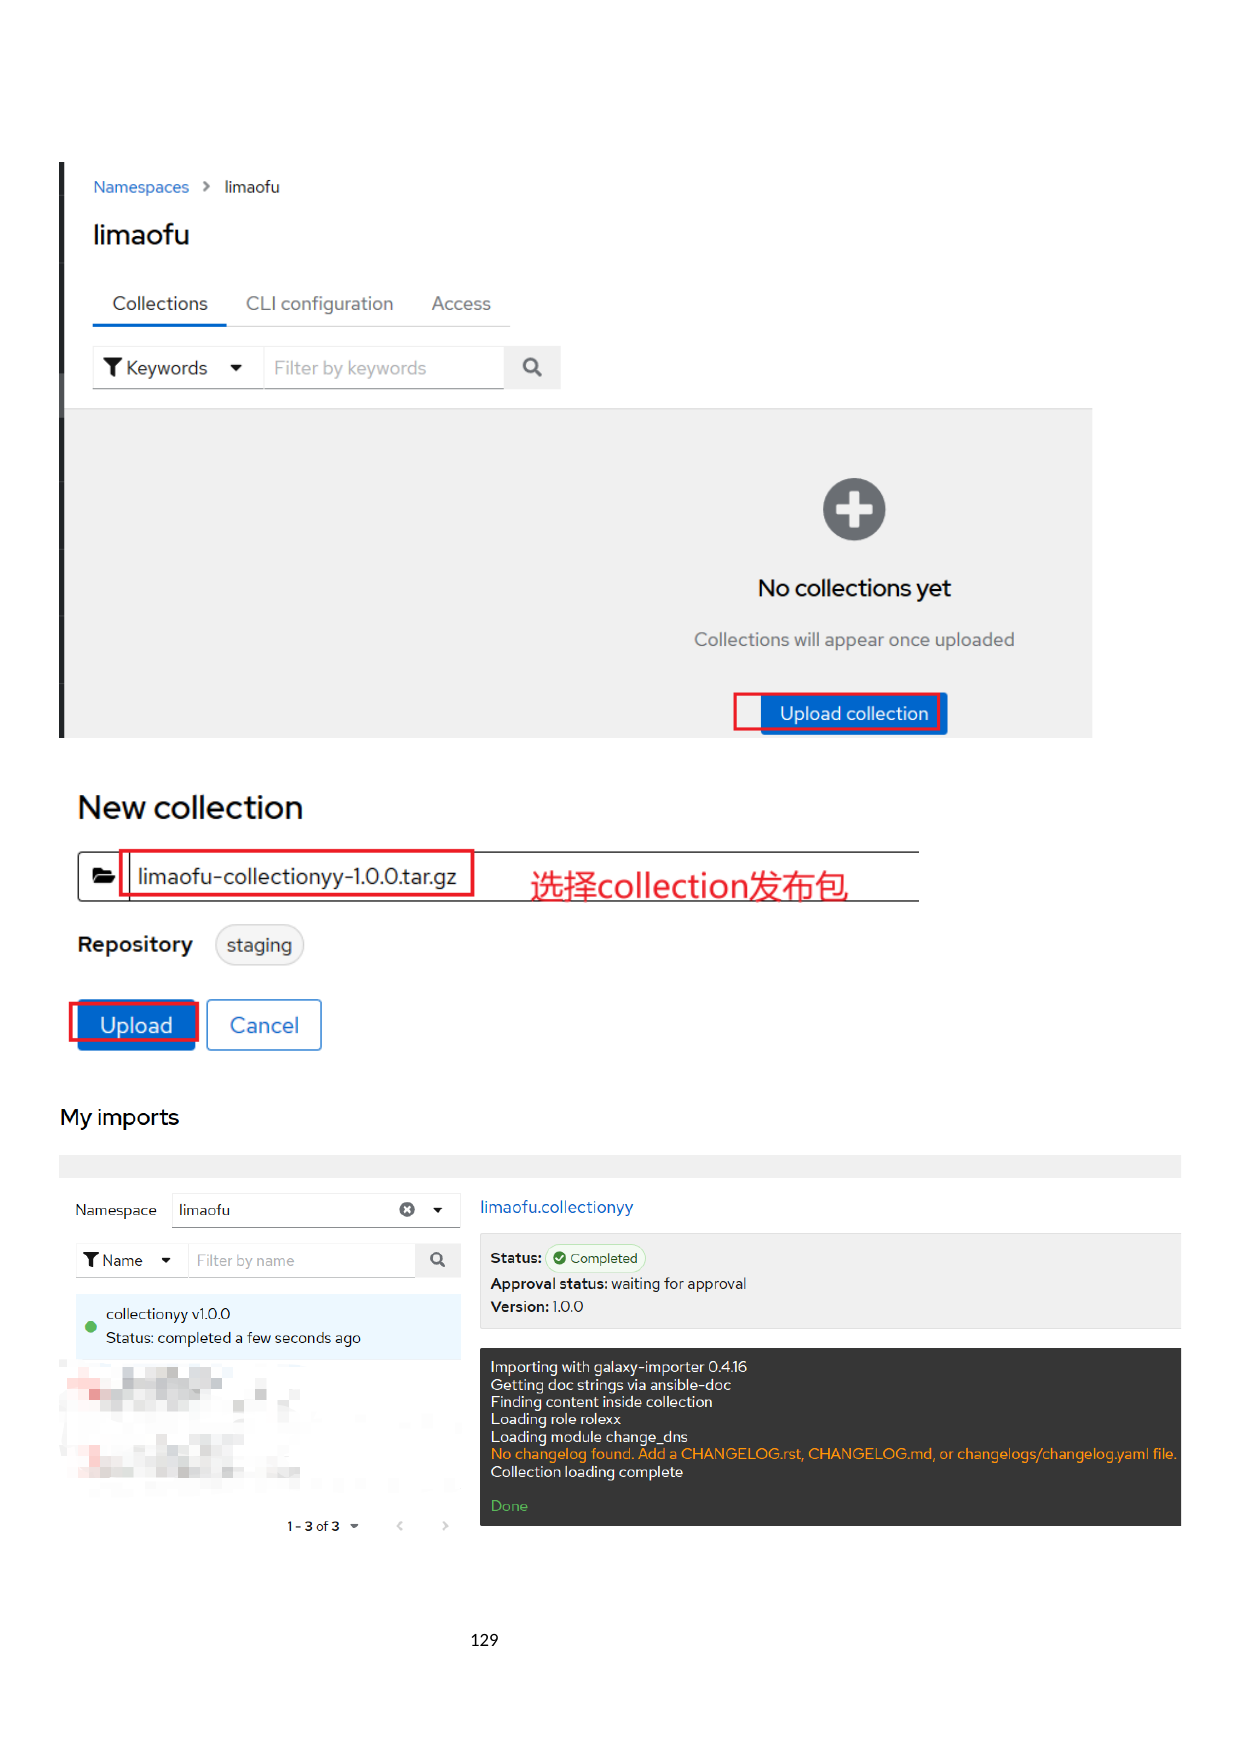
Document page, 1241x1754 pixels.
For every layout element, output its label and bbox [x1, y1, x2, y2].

picture [59, 1104, 1182, 1533]
picture [59, 779, 919, 1057]
picture [59, 162, 1093, 738]
